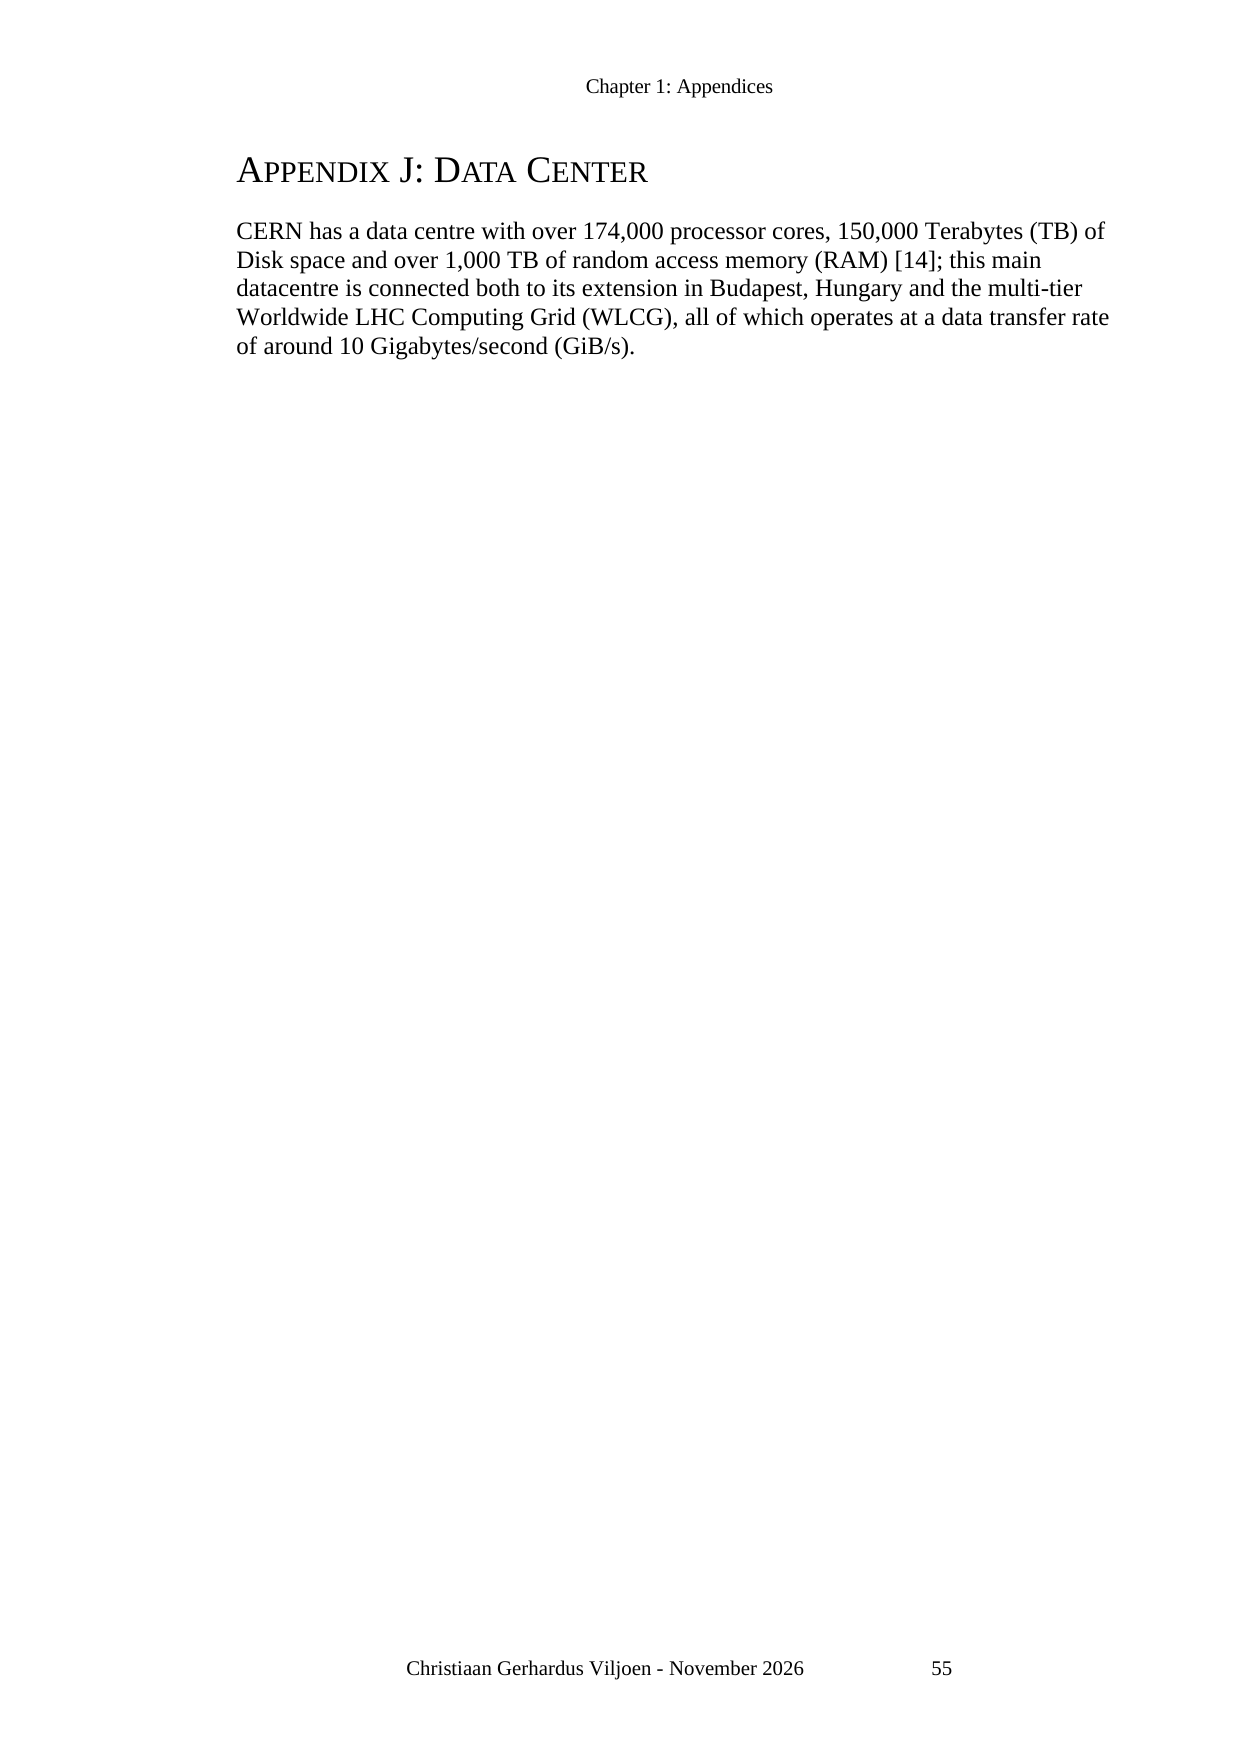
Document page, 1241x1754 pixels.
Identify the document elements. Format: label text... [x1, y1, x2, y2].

text CERN has a data centre with over 174,000 processor cores, 150,000 Terabytes (TB) of Disk space and over 1,000 TB of random access memory (RAM) ; this main datacentre is connected both to its extension in Budapest, Hungary and the multi-tier Worldwide LHC Computing Grid (WLCG), all of which operates at a data transfer rate of around 10 Gigabytes/second (GiB/s). [236, 216, 1122, 360]
subtitle Appendix J: Data Center [236, 148, 1122, 191]
